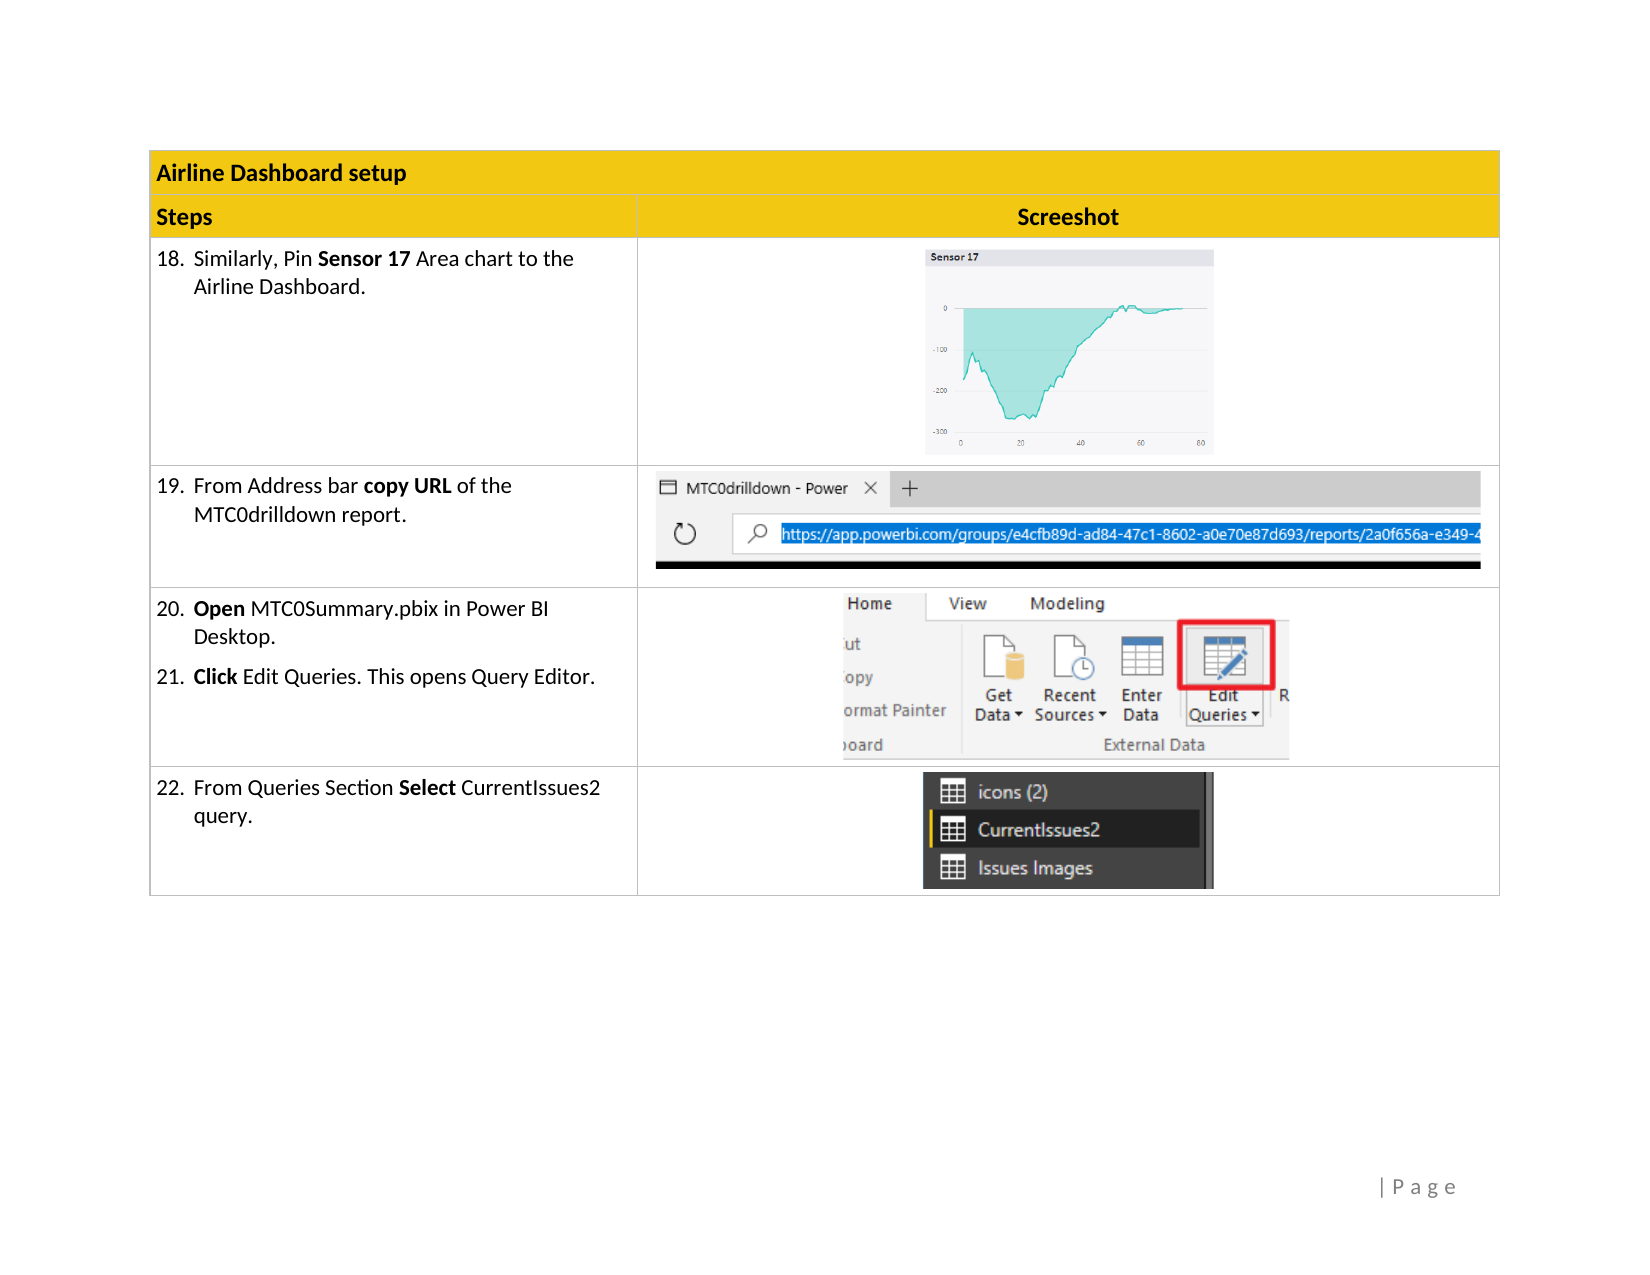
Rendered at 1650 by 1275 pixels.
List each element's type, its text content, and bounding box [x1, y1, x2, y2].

table_cell Open MTC0Summary.pbix in Power BI Desktop. Click Edit Queries. This opens Query Editor. [151, 588, 637, 766]
table_cell [638, 588, 1499, 766]
picture [922, 772, 1214, 889]
table_cell [638, 238, 1499, 464]
table_cell From Queries Section Select CurrentIssues2 query. [151, 767, 637, 894]
table_cell From Address bar copy URL of the MTC0drilldown report. [151, 466, 637, 587]
table_cell Screeshot [638, 195, 1499, 237]
table_header Airline Dashboard setup [151, 151, 1499, 194]
table_cell Steps [151, 195, 637, 237]
picture [655, 471, 1481, 569]
table_cell [638, 466, 1499, 587]
picture [918, 244, 1219, 459]
picture [843, 593, 1294, 760]
table_cell [638, 767, 1499, 894]
table_cell Similarly, Pin Sensor 17 Area chart to the Airline Dashboard. [151, 238, 637, 464]
